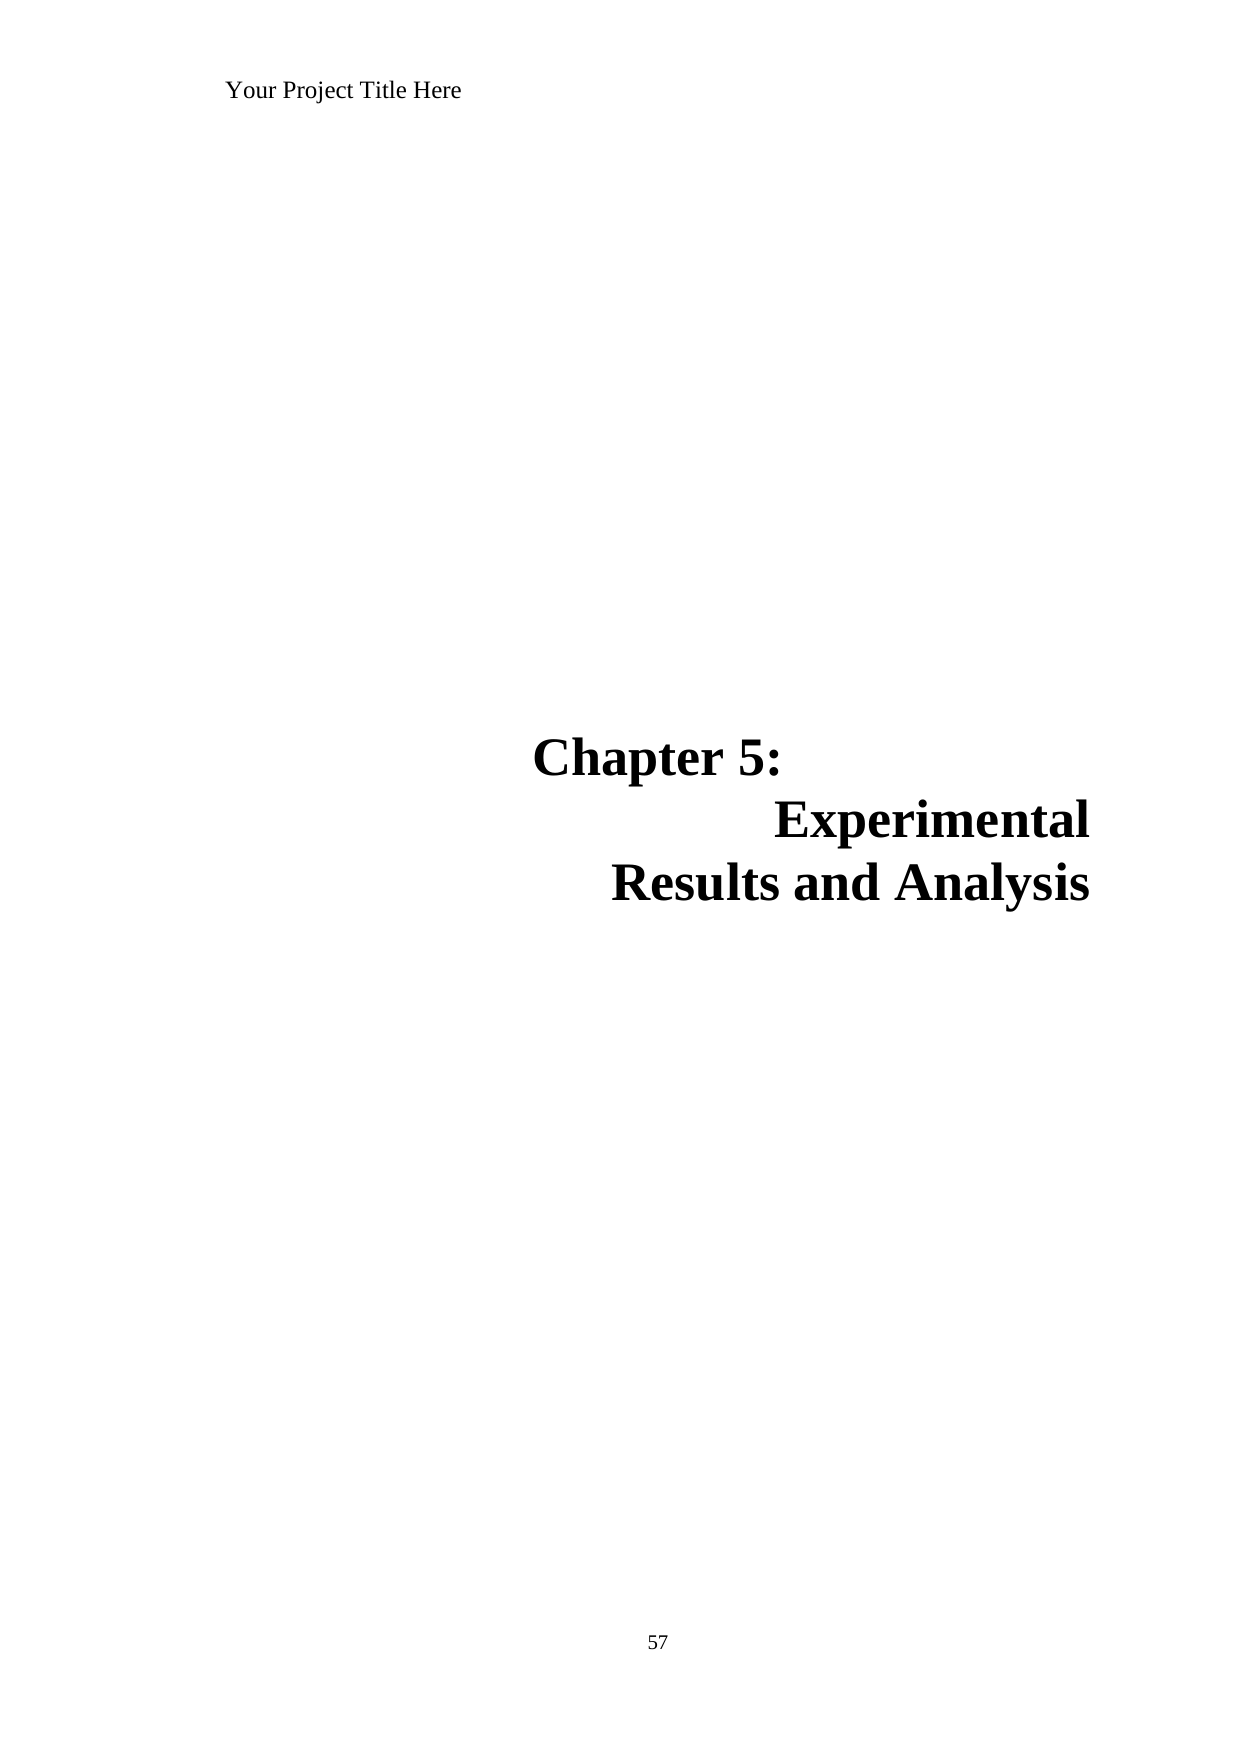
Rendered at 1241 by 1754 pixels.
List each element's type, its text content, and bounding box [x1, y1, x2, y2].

text Chapter 5: [225, 725, 1090, 787]
text Results and Analysis [225, 849, 1090, 912]
text Experimental [225, 787, 1090, 849]
